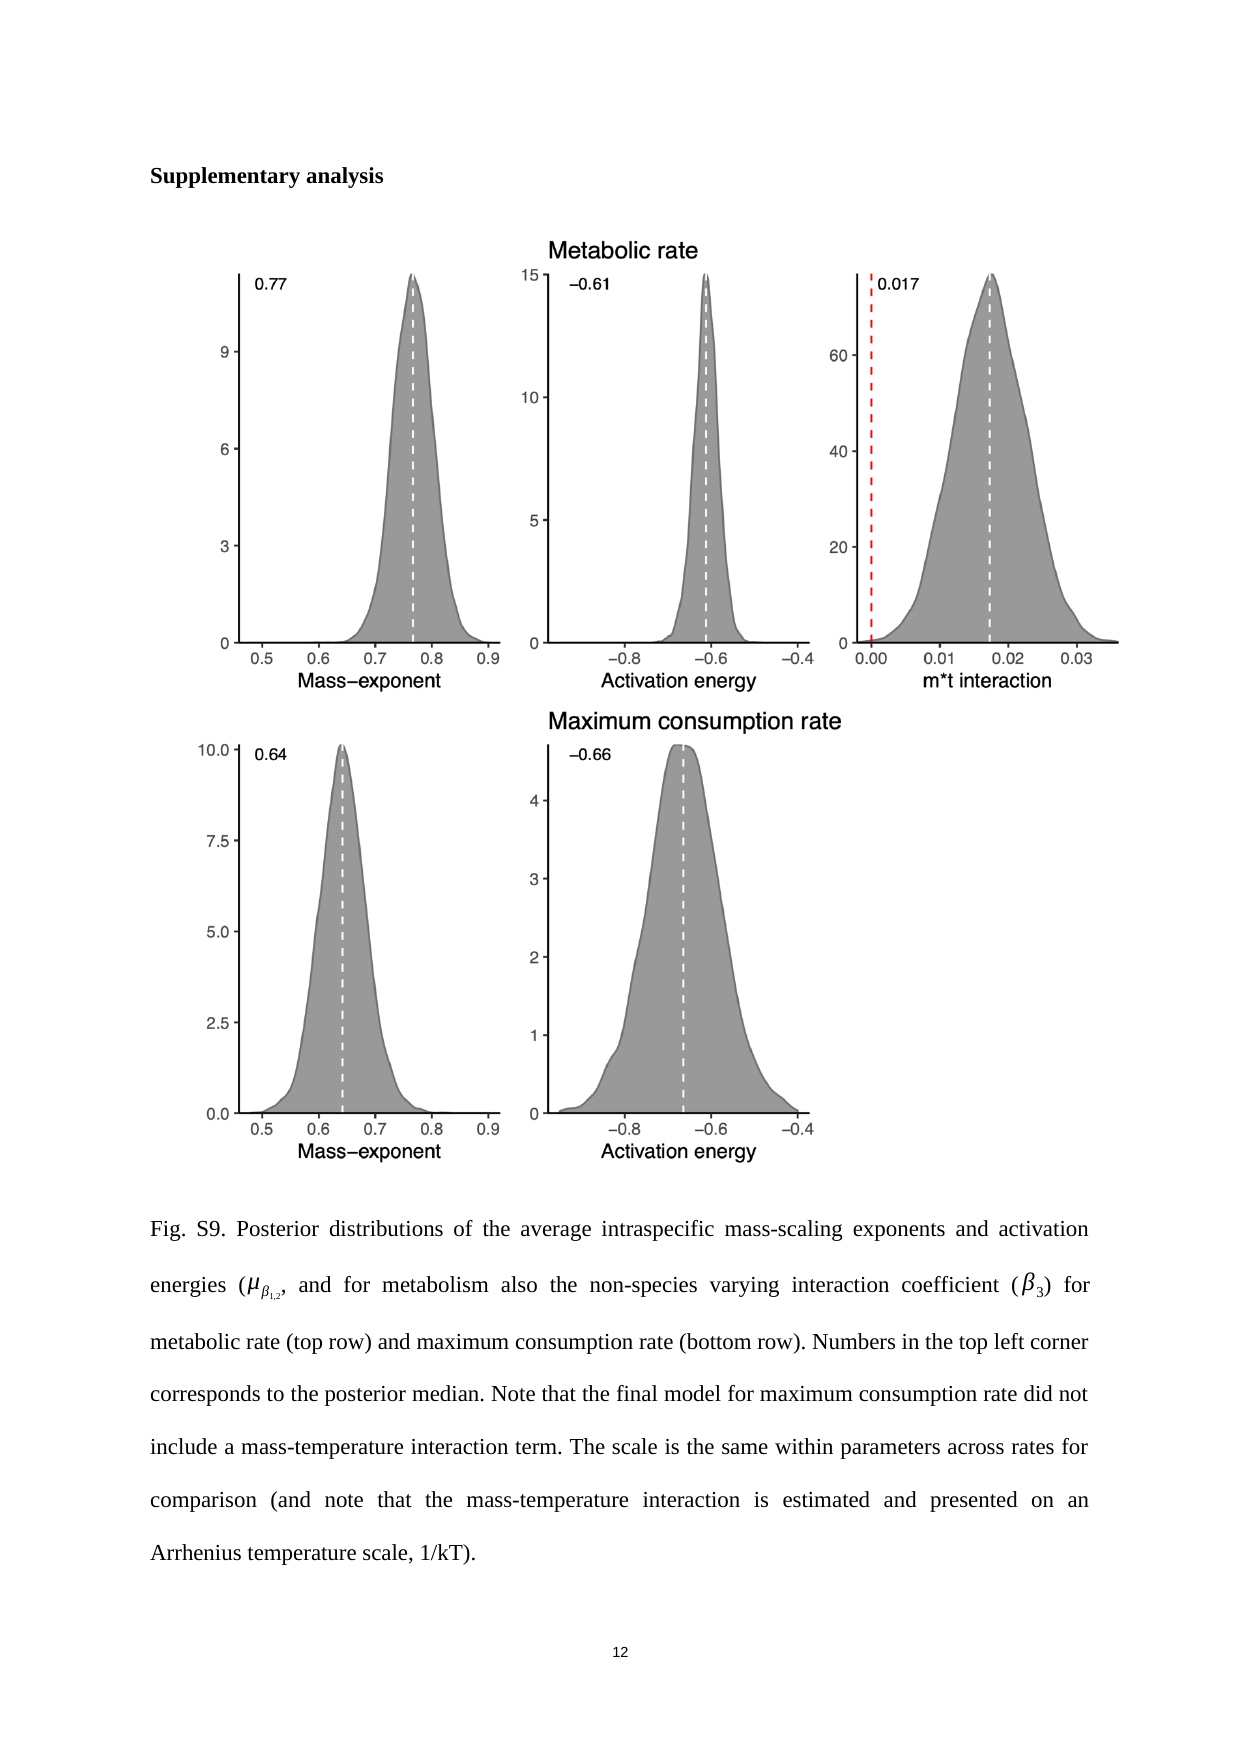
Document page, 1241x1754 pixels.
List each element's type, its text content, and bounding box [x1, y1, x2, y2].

picture [187, 231, 1128, 1172]
subtitle Supplementary analysis [150, 162, 1090, 189]
text Fig. S9. Posterior distributions of the average intraspecific mass-scaling exponents and activation energies (, and for metabolism also the non-species varying interaction coefficient () for metabolic rate (top row) and maximum consumption rate (bottom row). Numbers in the top left corner corresponds to the posterior median. Note that the final model for maximum consumption rate did not include a mass-temperature interaction term. The scale is the same within parameters across rates for comparison (and note that the mass-temperature interaction is estimated and presented on an Arrhenius temperature scale, 1/kT). [150, 1215, 1090, 1565]
